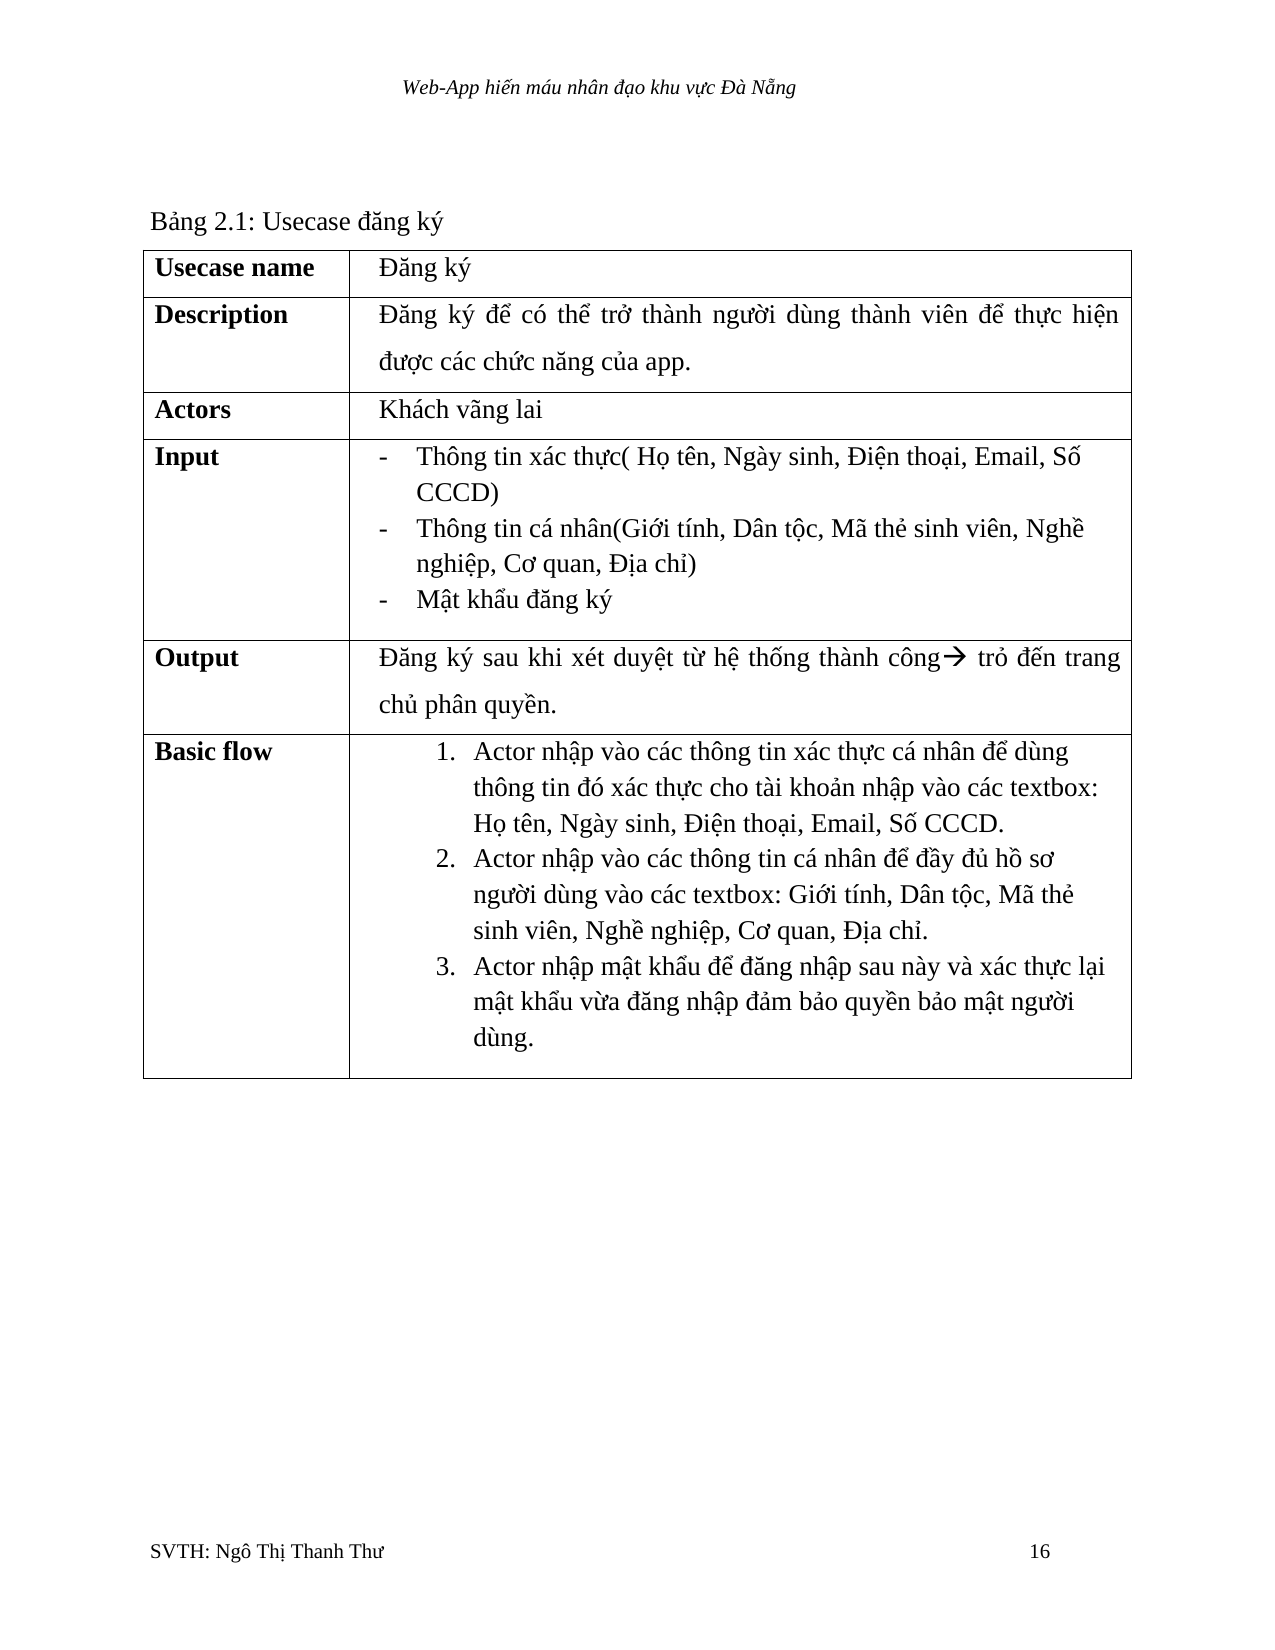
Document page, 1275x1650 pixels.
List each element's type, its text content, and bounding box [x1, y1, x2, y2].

subtitle Usecase đăng ký [150, 205, 1125, 236]
table_cell Input [144, 440, 349, 640]
table_cell Actor nhập vào các thông tin xác thực cá nhân để dùng thông tin đó xác thực cho tài khoản nhập vào các textbox: Họ tên, Ngày sinh, Điện thoại, Email, Số CCCD. Actor nhập vào các thông tin cá nhân để đầy đủ hồ sơ người dùng vào các textbox: Giới tính, Dân tộc, Mã thẻ sinh viên, Nghề nghiệp, Cơ quan, Địa chỉ. Actor nhập mật khẩu để đăng nhập sau này và xác thực lại mật khẩu vừa đăng nhập đảm bảo quyền bảo mật người dùng. [350, 735, 1131, 1078]
table_cell Thông tin xác thực( Họ tên, Ngày sinh, Điện thoại, Email, Số CCCD) Thông tin cá nhân(Giới tính, Dân tộc, Mã thẻ sinh viên, Nghề nghiệp, Cơ quan, Địa chỉ) Mật khẩu đăng ký [350, 440, 1131, 640]
table_cell Đăng ký sau khi xét duyệt từ hệ thống thành công trỏ đến trang chủ phân quyền. [350, 641, 1131, 734]
table_cell Actors [144, 393, 349, 439]
table_cell Đăng ký để có thể trở thành người dùng thành viên để thực hiện được các chức năng của app. [350, 298, 1131, 392]
table_cell Output [144, 641, 349, 734]
table_header Usecase name [144, 251, 349, 297]
table_cell Basic flow [144, 735, 349, 1078]
table_cell Description [144, 298, 349, 392]
table_cell Khách vãng lai [350, 393, 1131, 439]
table_header Đăng ký [350, 251, 1131, 297]
